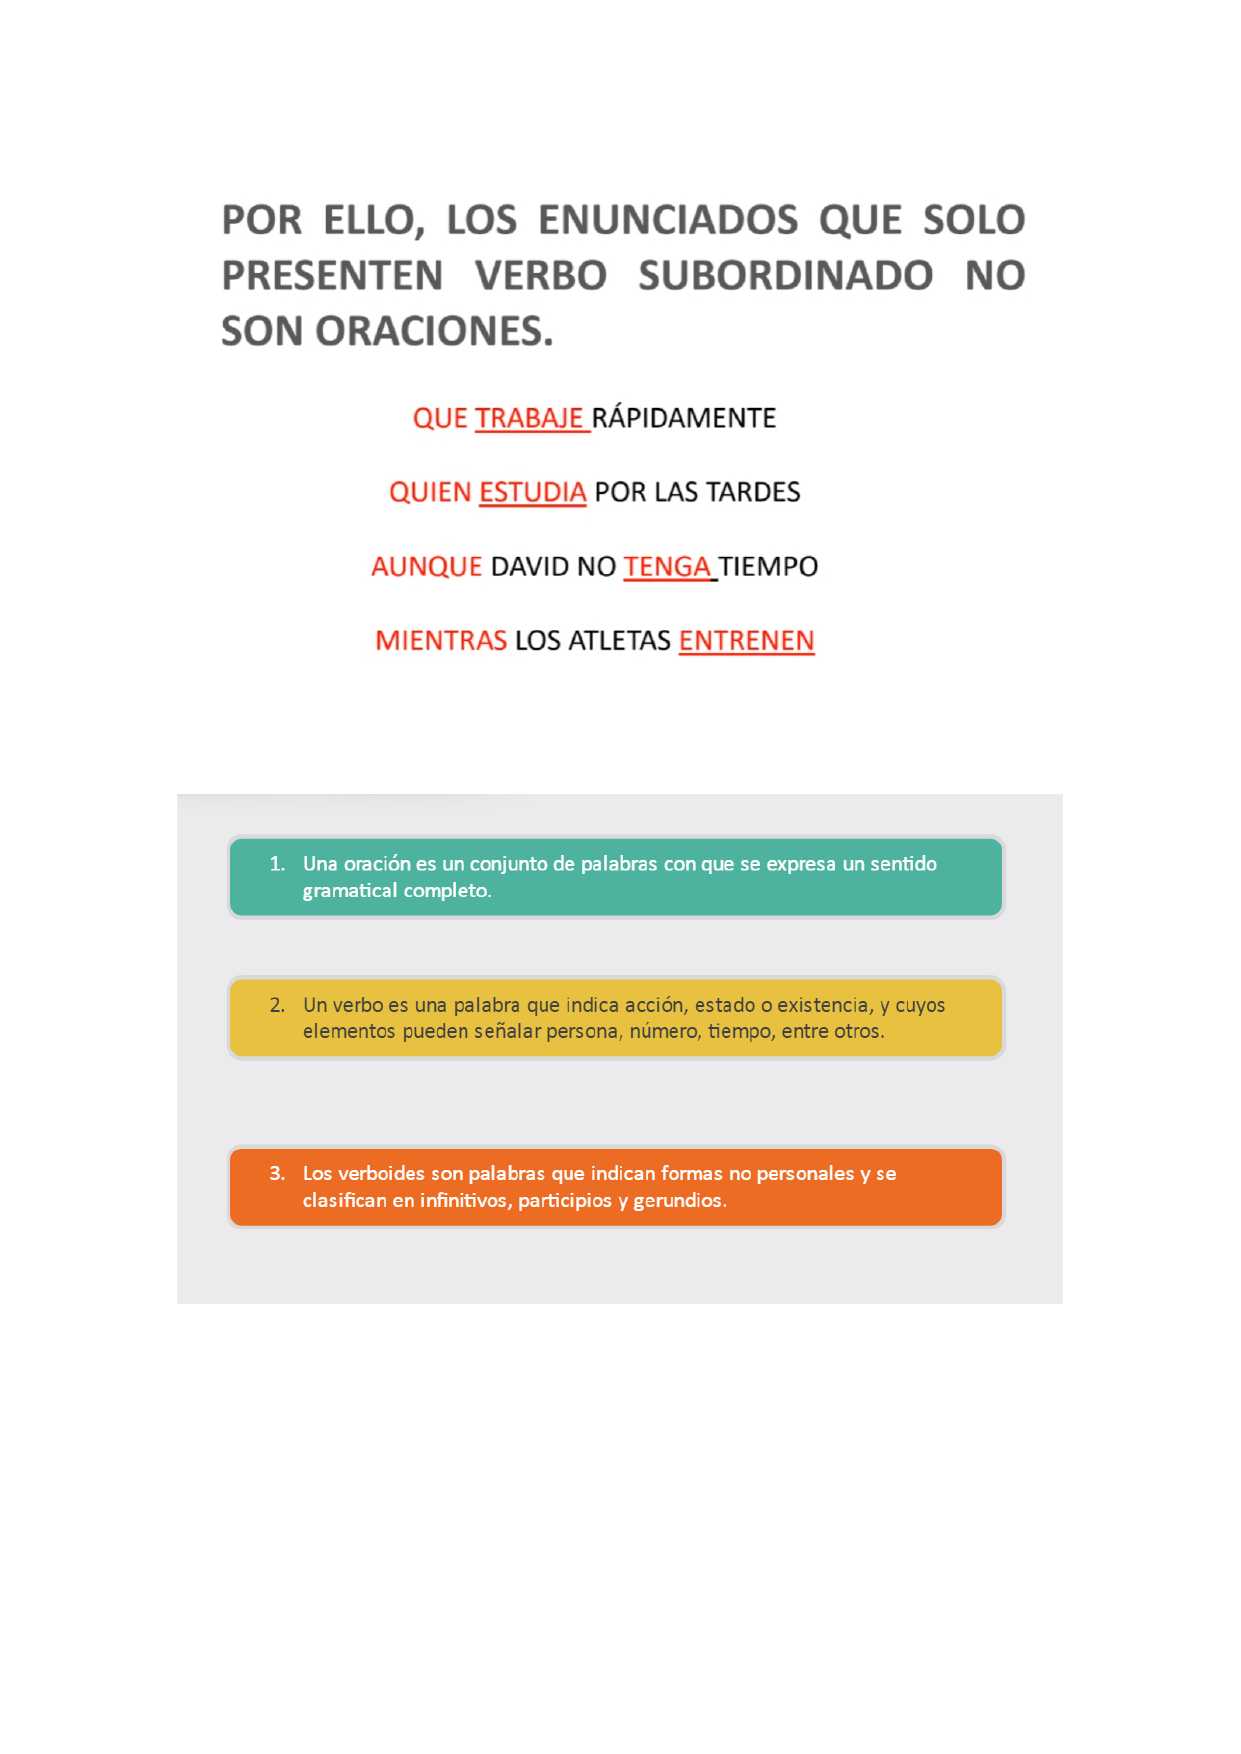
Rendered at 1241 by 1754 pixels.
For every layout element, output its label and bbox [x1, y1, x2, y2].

picture [177, 147, 1063, 776]
picture [177, 794, 1063, 1304]
